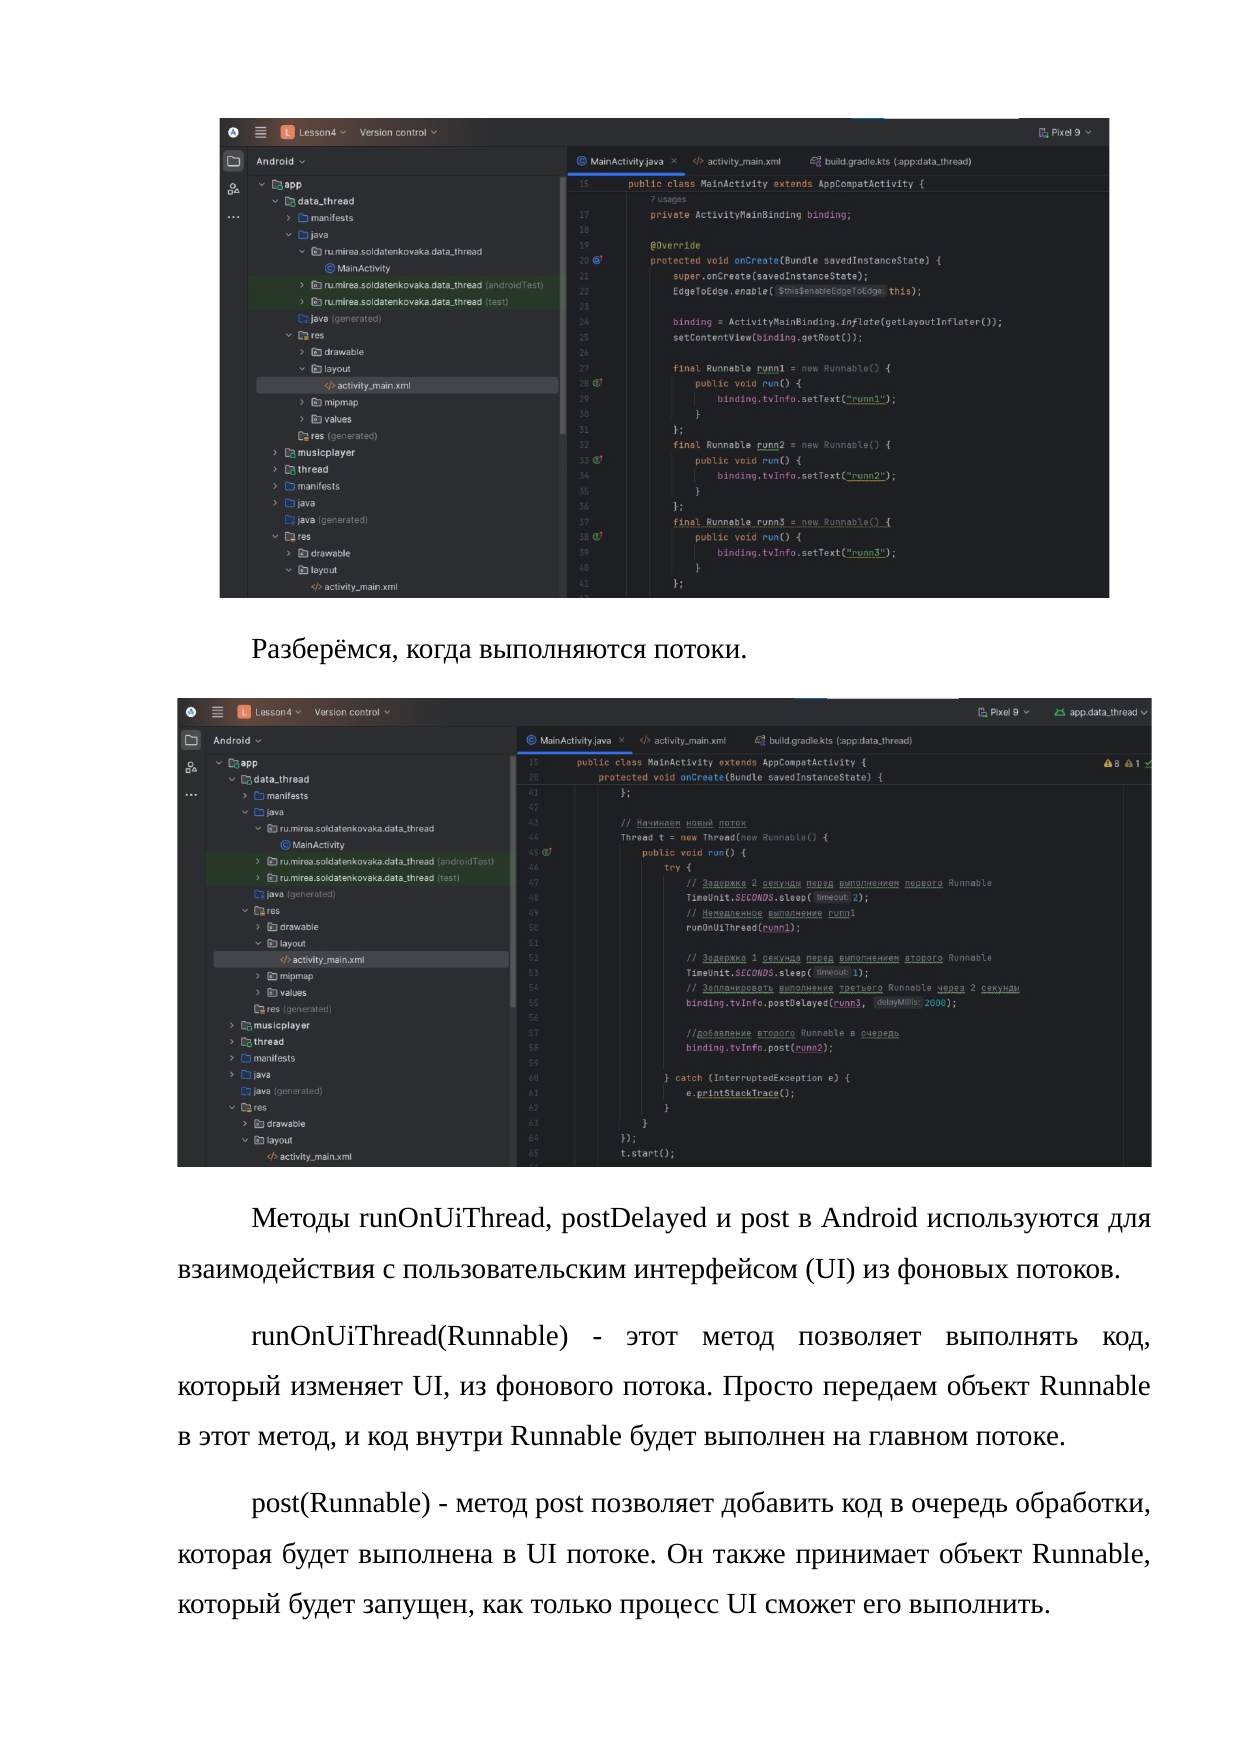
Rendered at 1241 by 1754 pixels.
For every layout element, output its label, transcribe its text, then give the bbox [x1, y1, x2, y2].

picture [177, 698, 1152, 1167]
text Методы runOnUiThread, postDelayed и post в Android используются для взаимодействия с пользовательским интерфейсом (UI) из фоновых потоков. [177, 1201, 1152, 1284]
text post(Runnable) - метод post позволяет добавить код в очередь обработки, которая будет выполнена в UI потоке. Он также принимает объект Runnable, который будет запущен, как только процесс UI сможет его выполнить. [177, 1485, 1152, 1619]
text runOnUiThread(Runnable) - этот метод позволяет выполнять код, который изменяет UI, из фонового потока. Просто передаем объект Runnable в этот метод, и код внутри Runnable будет выполнен на главном потоке. [177, 1318, 1152, 1452]
text Разберёмся, когда выполняются потоки. [177, 631, 1152, 665]
picture [219, 118, 1110, 598]
